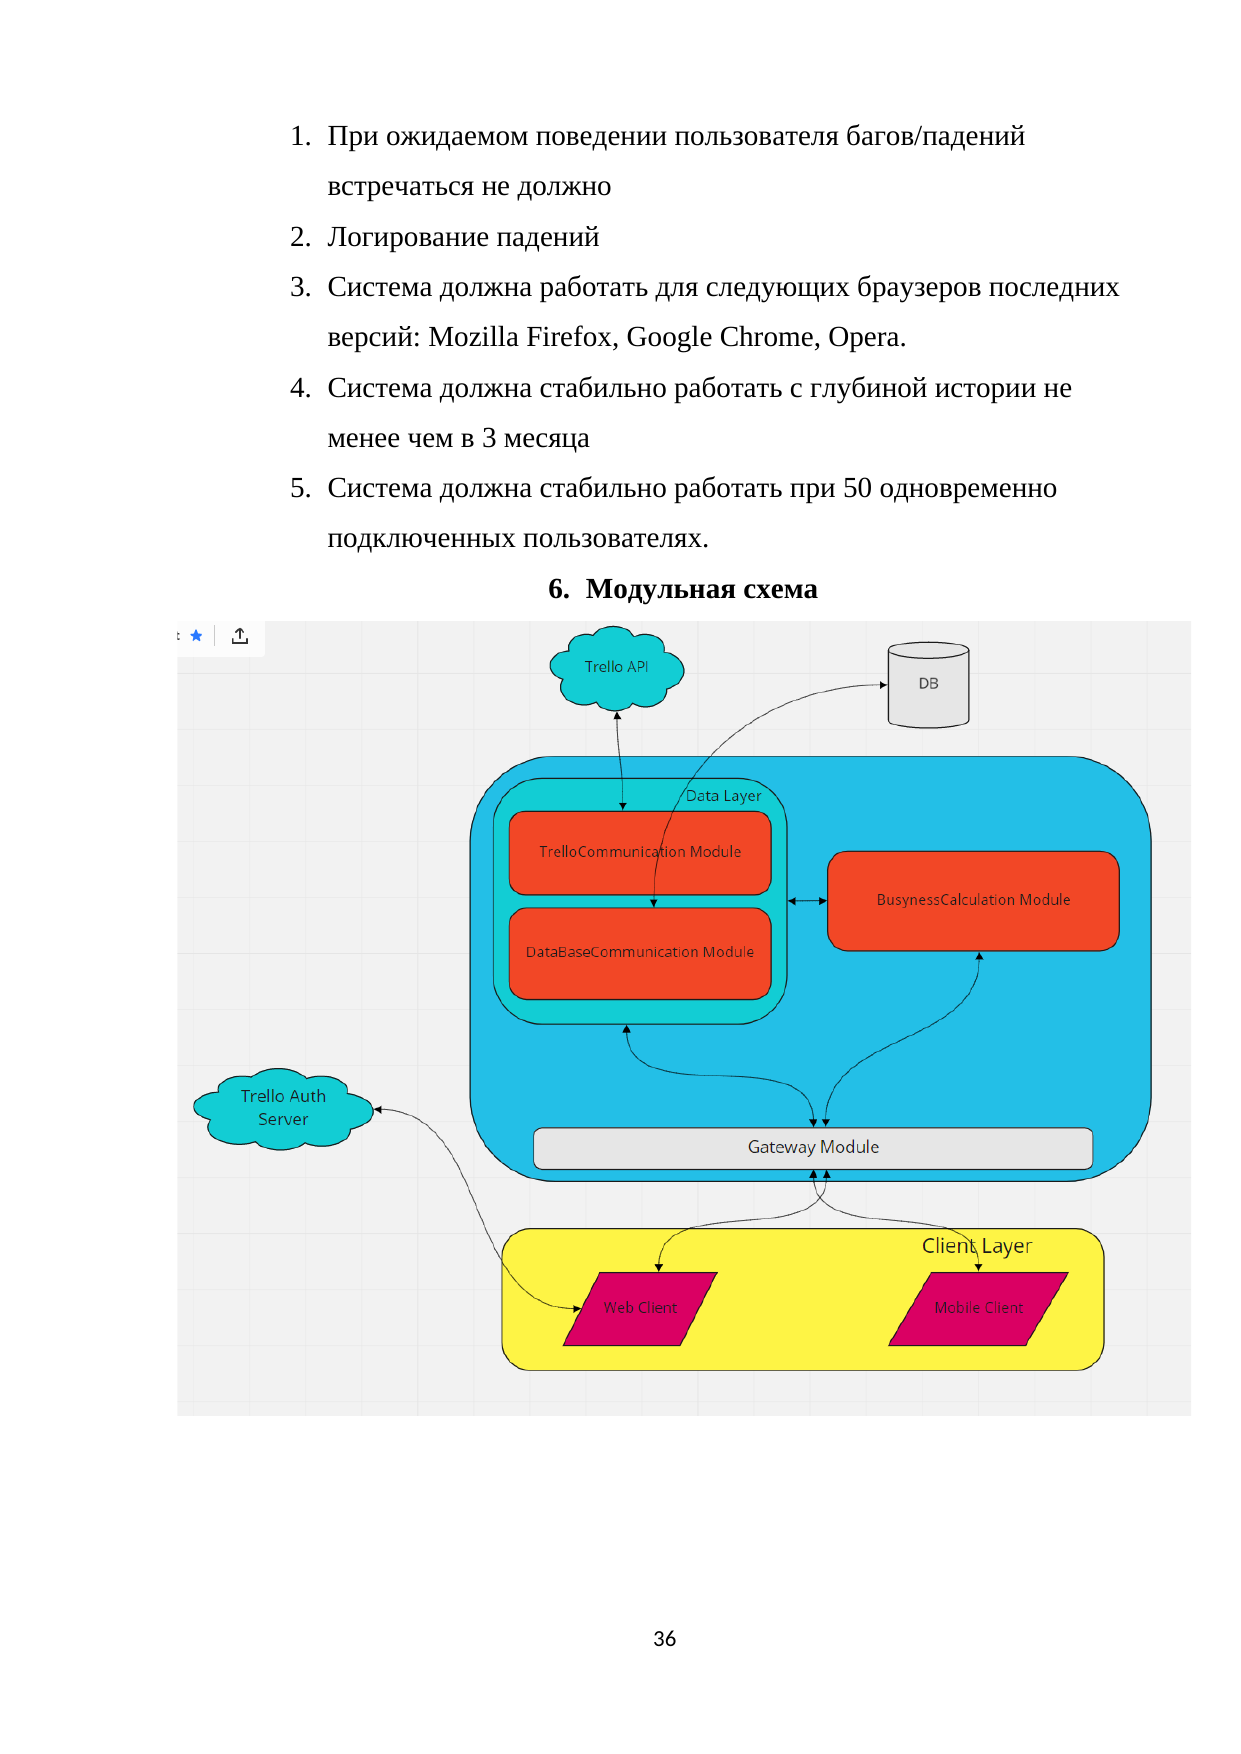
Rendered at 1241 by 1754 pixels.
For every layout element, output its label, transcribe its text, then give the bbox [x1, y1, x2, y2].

list Система должна стабильно работать при 50 одновременно подключенных пользователях. [290, 470, 1152, 554]
picture [177, 621, 1192, 1416]
list Система должна работать для следующих браузеров последних версий: Mozilla Firefox, Google Chrome, Opera. [290, 269, 1152, 353]
list При ожидаемом поведении пользователя багов/падений встречаться не должно [290, 118, 1152, 202]
list Логирование падений [290, 219, 1152, 252]
list Система должна стабильно работать с глубиной истории не менее чем в 3 месяца [290, 370, 1152, 453]
list Модульная схема [215, 571, 1152, 604]
